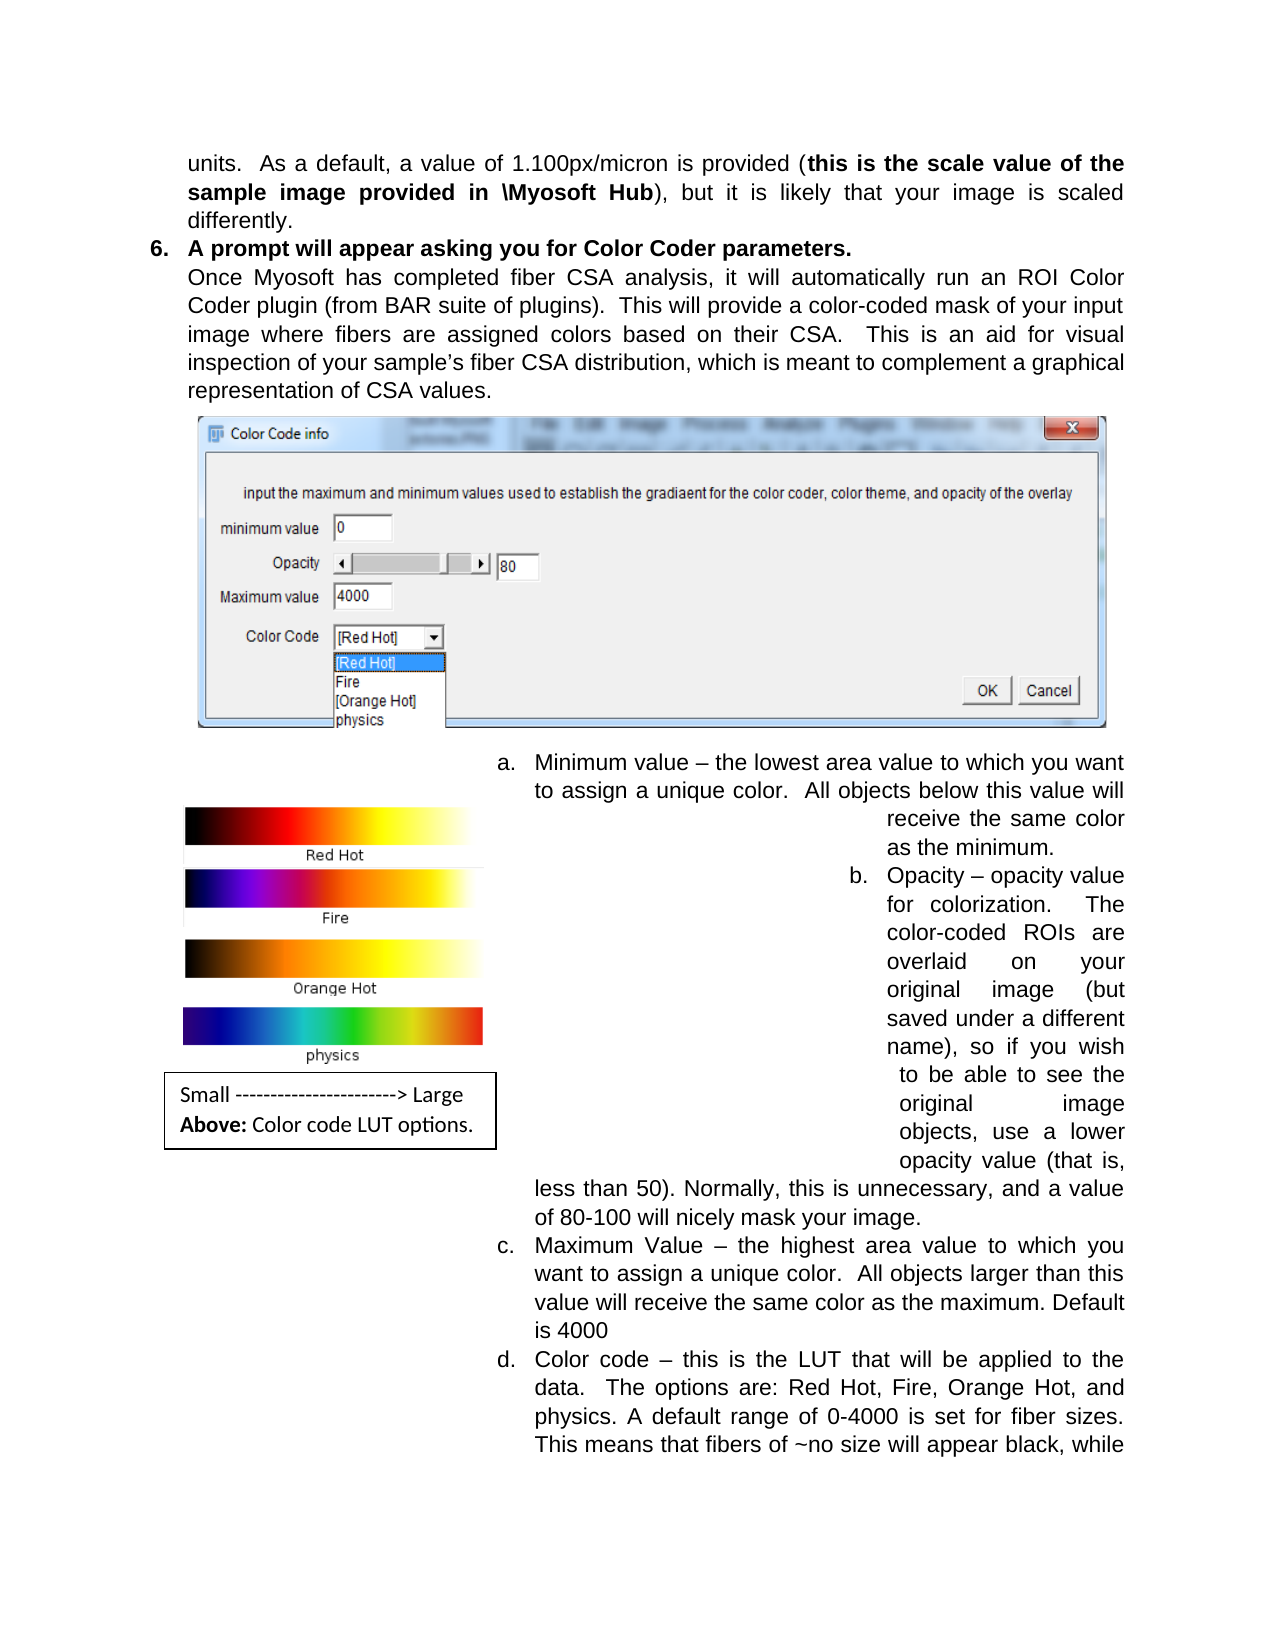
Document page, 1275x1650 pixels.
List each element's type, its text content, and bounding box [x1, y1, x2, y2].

picture [197, 416, 1107, 728]
picture [183, 936, 484, 996]
list Minimum value – the lowest area value to which you want to assign a unique color. All objects below this value will receive the same color as the minimum. [497, 423, 1125, 860]
picture [183, 805, 484, 864]
list Opacity – opacity value for colorization. The color-coded ROIs are overlaid on your original image (but saved under a different name), so if you wish to be able to see the original image objects, use a lower opacity value (that is, less than 50). Normally, this is unnecessary, and a value of 80-100 will nicely mask your image. [497, 862, 1125, 1230]
picture [183, 1005, 484, 1064]
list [497, 1346, 1125, 1457]
picture [183, 867, 484, 927]
list Maximum Value – the highest area value to which you want to assign a unique color. All objects larger than this value will receive the same color as the maximum. Default is 4000 [497, 1232, 1125, 1344]
text Once Myosoft has completed fiber CSA analysis, it will automatically run an ROI Color Coder plugin (from BAR suite of plugins). This will provide a color-coded mask of your input image where fibers are assigned colors based on their CSA. This is an aid for visual inspection of your sample’s fiber CSA distribution, which is meant to complement a graphical representation of CSA values. [187, 264, 1125, 404]
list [187, 150, 1125, 233]
list A prompt will appear asking you for Color Coder parameters. [150, 235, 1125, 262]
